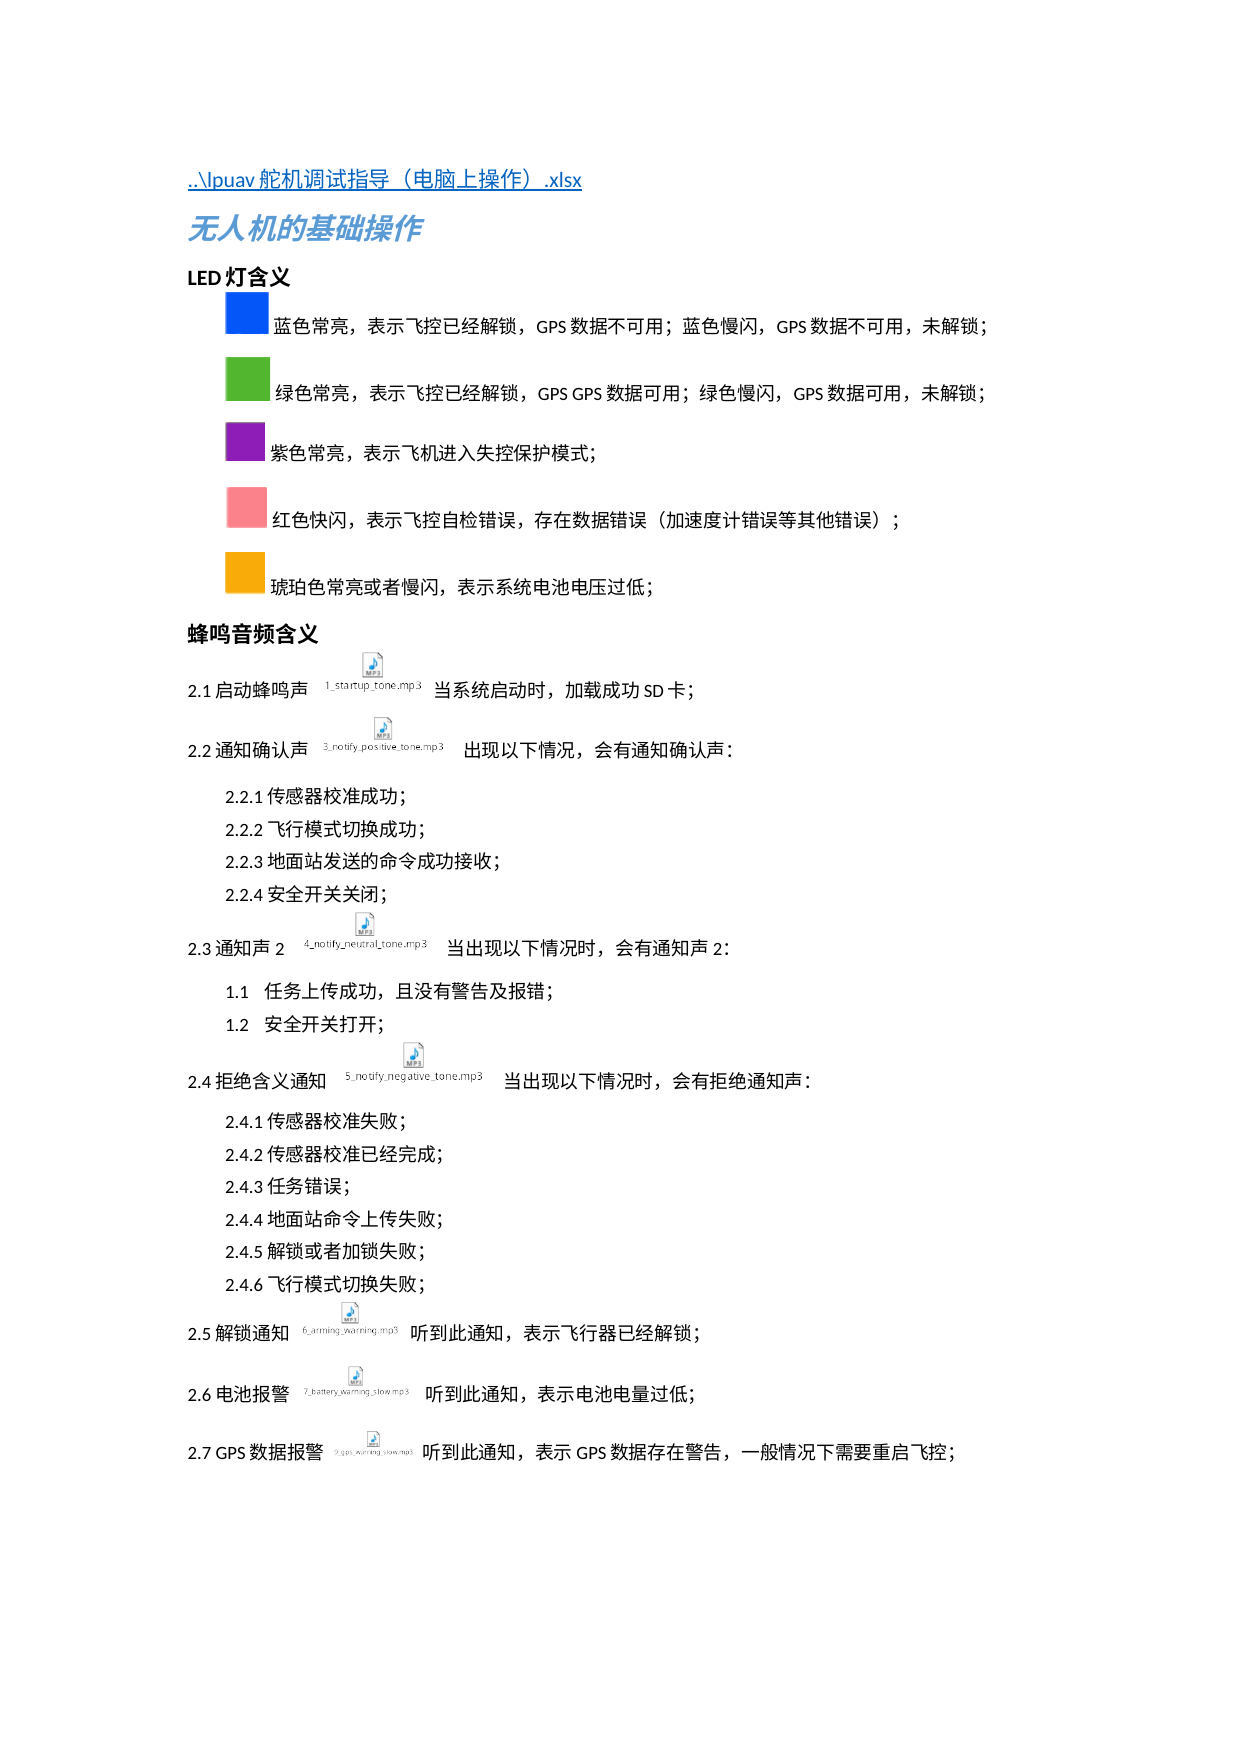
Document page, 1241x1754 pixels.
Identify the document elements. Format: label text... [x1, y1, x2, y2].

text 2.4拒绝含义通知 当出现以下情况时，会有拒绝通知声： [187, 1039, 1053, 1104]
text 2.2.4安全开关关闭； [225, 877, 1053, 909]
text 2.2通知确认声 出现以下情况，会有通知确认声： [187, 714, 1053, 779]
text 2.1启动蜂鸣声 当系统启动时，加载成功SD卡； [187, 649, 1053, 714]
text 2.4.2传感器校准已经完成； [225, 1137, 1053, 1169]
text 2.4.6飞行模式切换失败； [225, 1267, 1053, 1299]
list 紫色常亮，表示飞机进入失控保护模式； [225, 422, 1053, 487]
list 安全开关打开； [225, 1007, 1053, 1039]
picture [225, 552, 265, 595]
text LED灯含义 [187, 259, 1053, 292]
list 红色快闪，表示飞控自检错误，存在数据错误（加速度计错误等其他错误）； [225, 487, 1053, 552]
text 2.4.1传感器校准失败； [225, 1104, 1053, 1137]
list 蓝色常亮，表示飞控已经解锁，GPS数据不可用；蓝色慢闪，GPS数据不可用，未解锁； [225, 292, 1053, 357]
picture [225, 487, 267, 528]
text 2.4.5解锁或者加锁失败； [225, 1234, 1053, 1267]
text 2.2.3地面站发送的命令成功接收； [225, 844, 1053, 877]
subtitle 无人机的基础操作 [187, 194, 1053, 259]
text 蜂鸣音频含义 [187, 617, 1053, 649]
picture [225, 292, 269, 334]
text 2.3通知声2 当出现以下情况时，会有通知声2： [187, 909, 1053, 974]
picture [225, 422, 265, 461]
text 2.4.3任务错误； [225, 1169, 1053, 1202]
text 2.2.1传感器校准成功； [225, 779, 1053, 812]
list 任务上传成功，且没有警告及报错； [225, 974, 1053, 1007]
text 2.5解锁通知听到此通知，表示飞行器已经解锁； [187, 1299, 1053, 1364]
text 2.7 GPS数据报警听到此通知，表示GPS数据存在警告，一般情况下需要重启飞控； [187, 1429, 1053, 1494]
picture [225, 357, 270, 401]
text ..\lpuav舵机调试指导（电脑上操作）.xlsx [187, 162, 1053, 194]
list 绿色常亮，表示飞控已经解锁，GPS GPS数据可用；绿色慢闪，GPS数据可用，未解锁； [225, 357, 1053, 422]
text 2.6电池报警 听到此通知，表示电池电量过低； [187, 1364, 1053, 1429]
list 琥珀色常亮或者慢闪，表示系统电池电压过低； [225, 552, 1053, 617]
text 2.2.2飞行模式切换成功； [225, 812, 1053, 844]
text 2.4.4地面站命令上传失败； [225, 1202, 1053, 1234]
